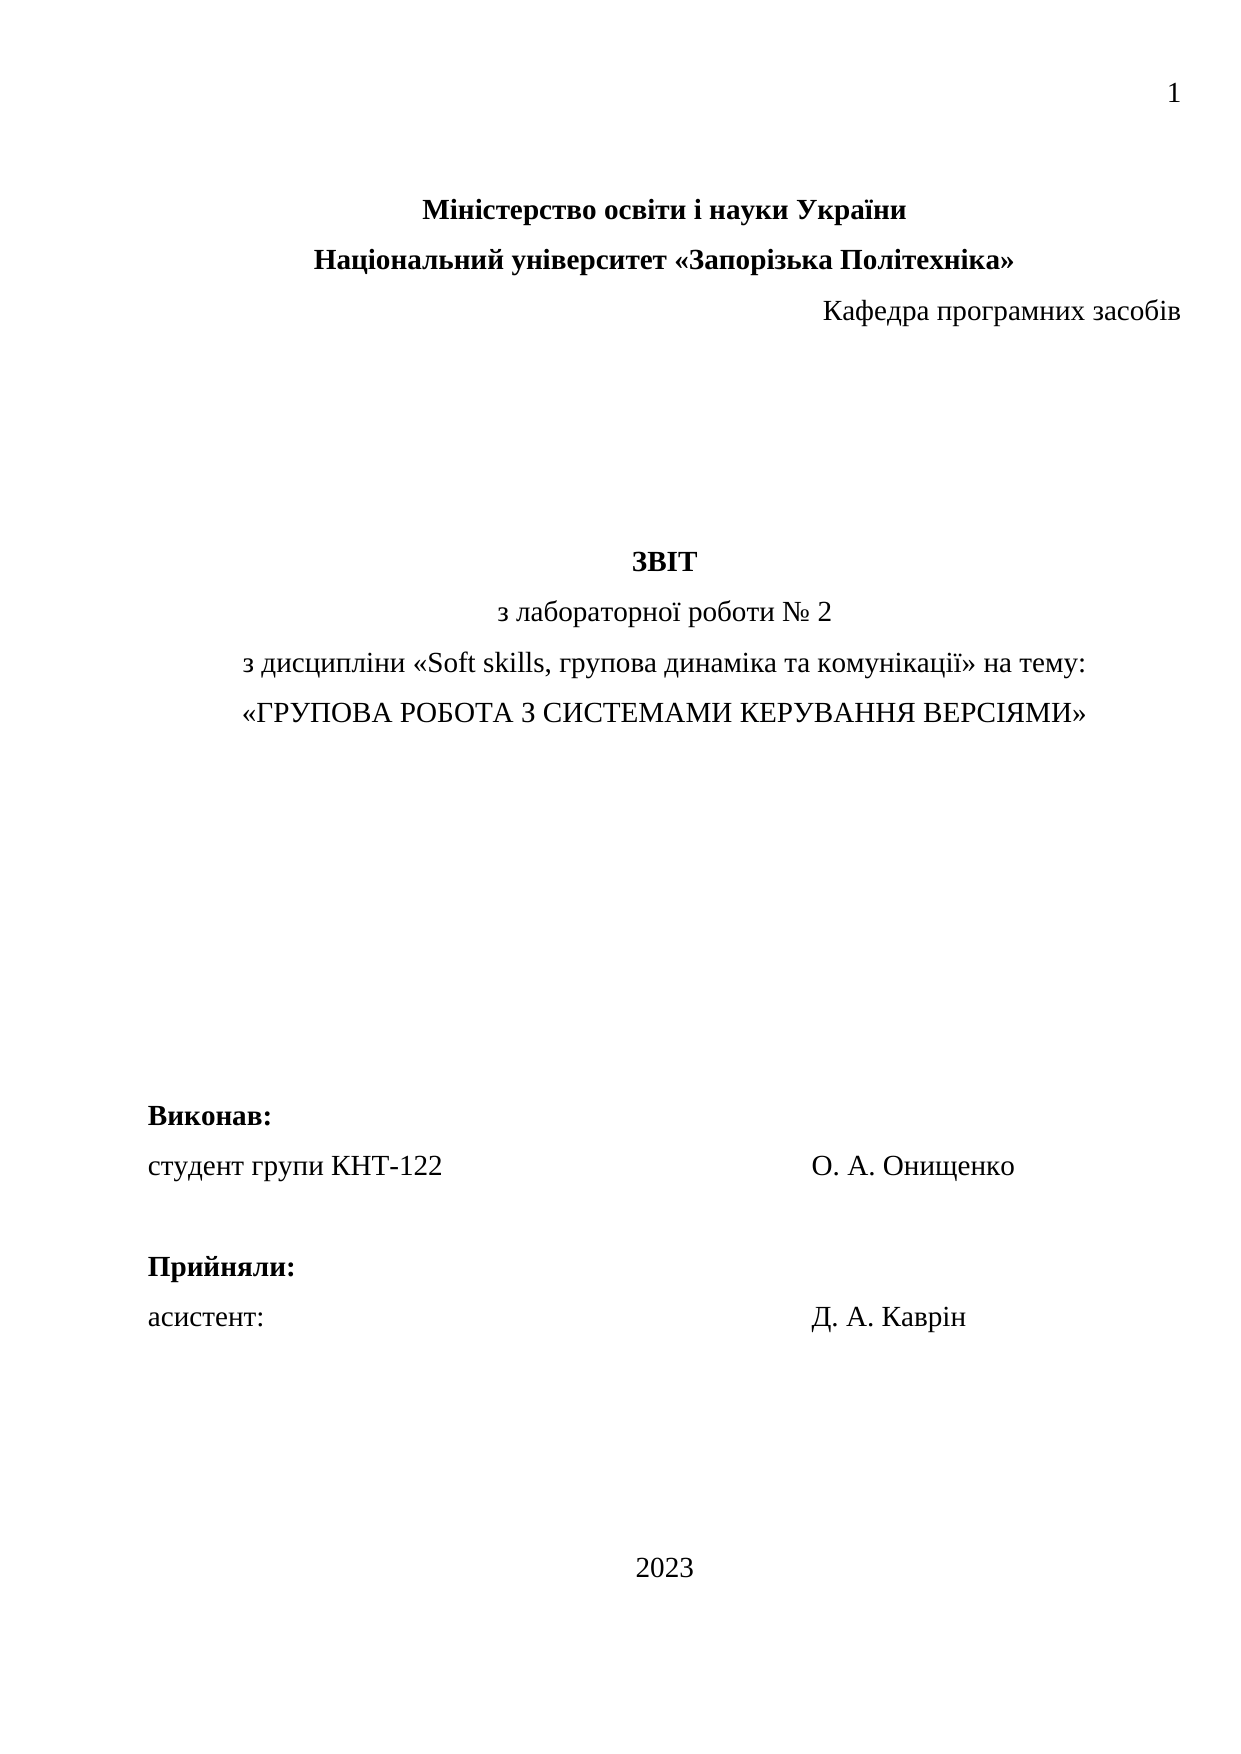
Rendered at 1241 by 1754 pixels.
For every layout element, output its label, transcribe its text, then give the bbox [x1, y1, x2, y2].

text «ГРУПОВА РОБОТА З СИСТЕМАМИ КЕРУВАННЯ ВЕРСІЯМИ» [148, 695, 1181, 729]
text ЗВІТ [148, 544, 1181, 578]
text з лабораторної роботи № 2 [148, 594, 1181, 628]
text Національний університет «Запорізька Політехніка» [148, 242, 1181, 276]
text Прийняли: [148, 1249, 1181, 1282]
text Кафедра програмних засобів [148, 293, 1181, 326]
text з дисципліни «Soft skills, групова динаміка та комунікації» на тему: [148, 645, 1181, 678]
text Виконав: [148, 1098, 1181, 1131]
text Міністерство освіти і науки України [148, 192, 1181, 226]
text студент групи КНТ-122 О. А. Онищенко [148, 1148, 1181, 1182]
text асистент: Д. А. Каврін [148, 1299, 1181, 1332]
text 2023 [148, 1551, 1181, 1584]
